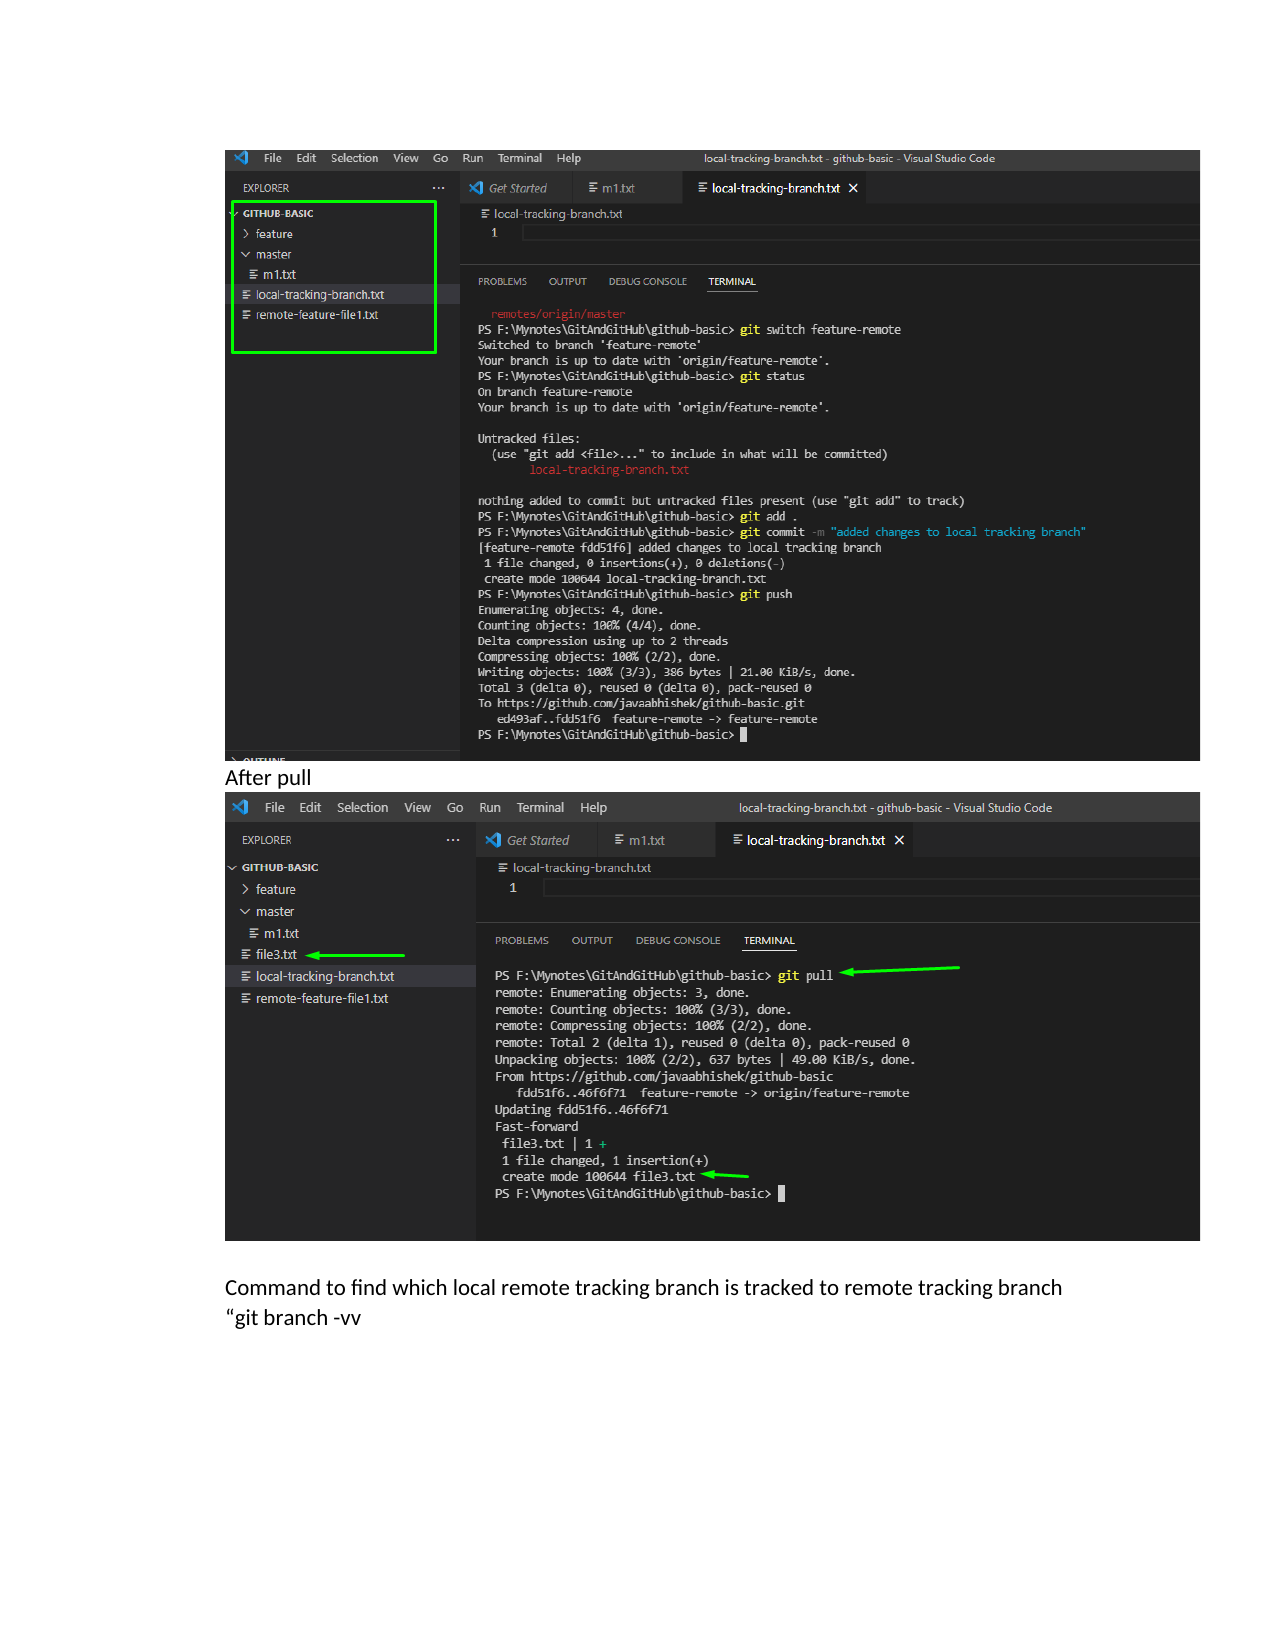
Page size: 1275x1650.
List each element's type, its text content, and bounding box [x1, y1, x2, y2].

picture [225, 150, 1200, 761]
list “git branch -vv [225, 1303, 1125, 1331]
list Command to find which local remote tracking branch is tracked to remote tracking branch [225, 1273, 1125, 1301]
picture [225, 792, 1200, 1241]
list After pull [225, 763, 1125, 791]
